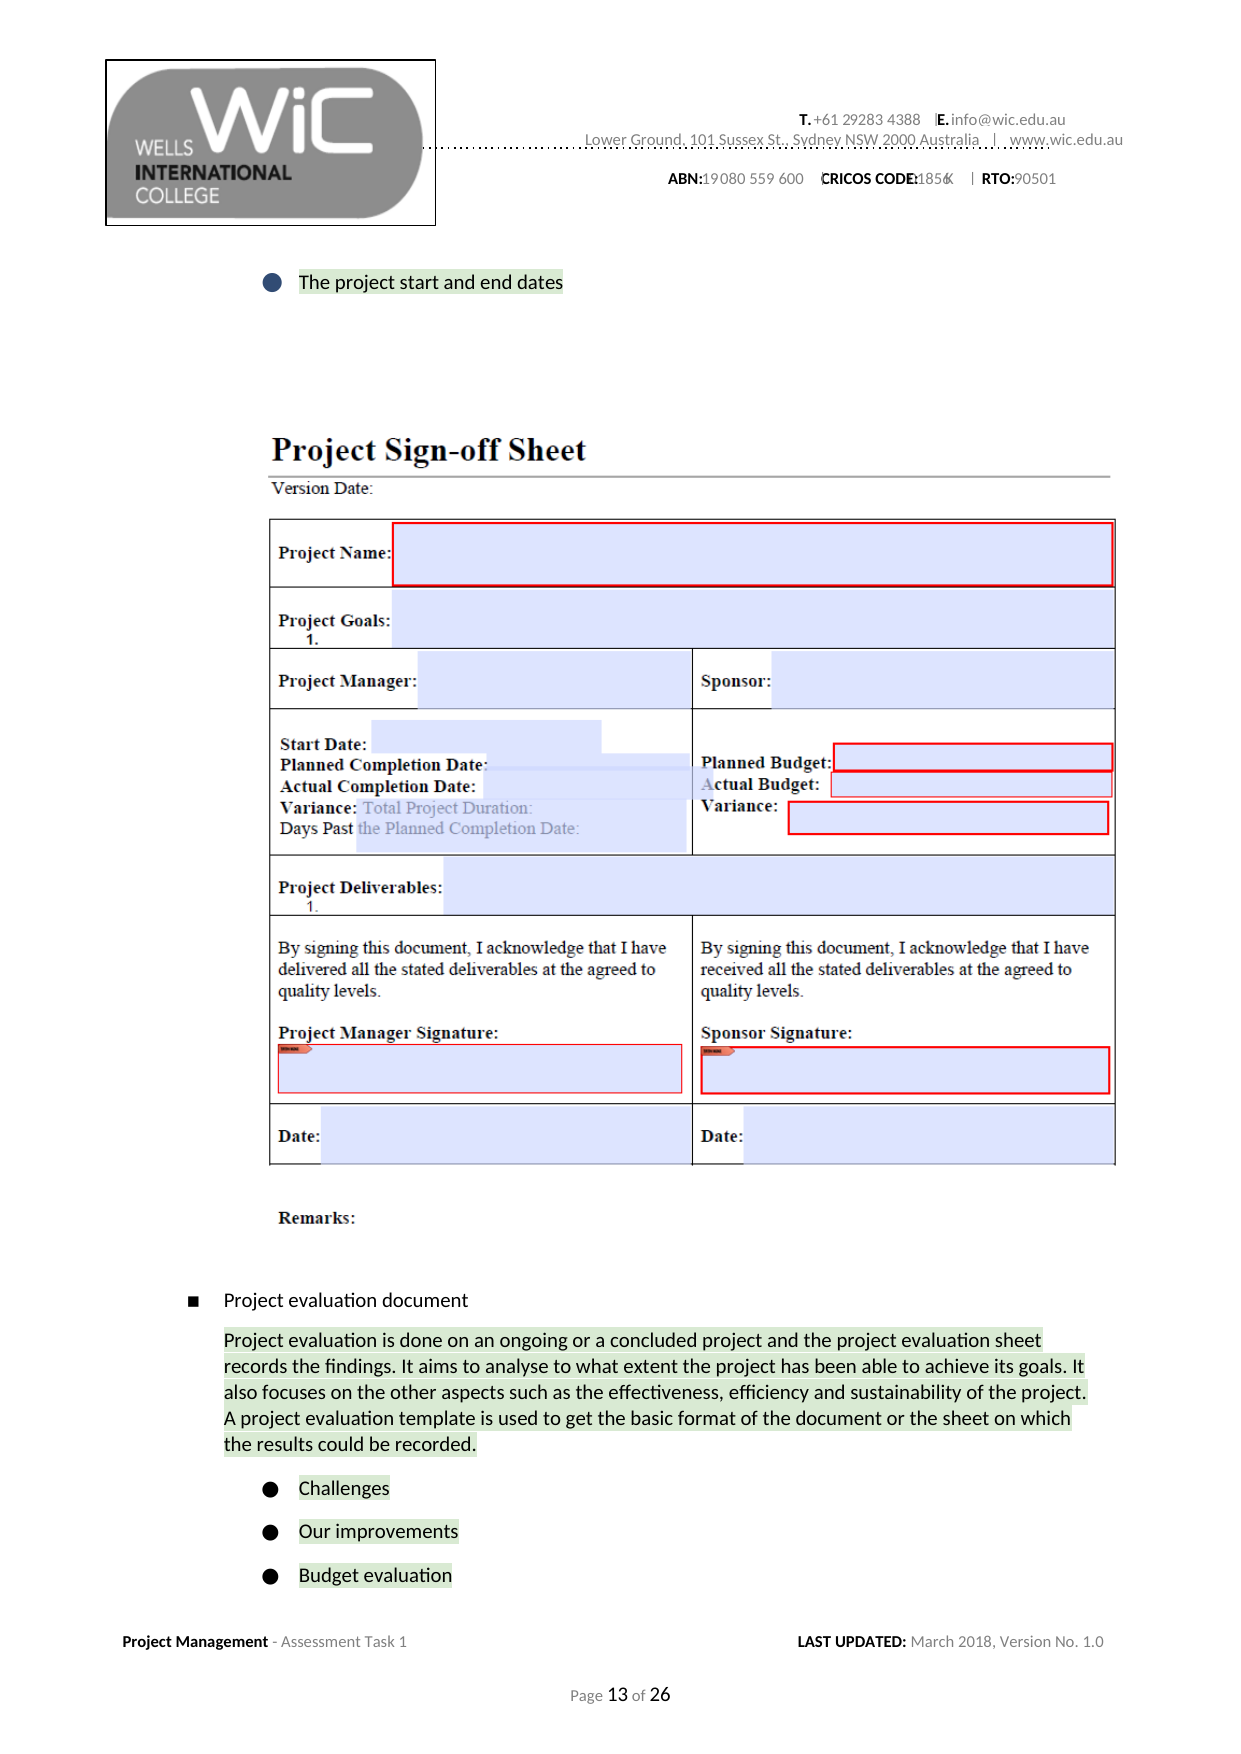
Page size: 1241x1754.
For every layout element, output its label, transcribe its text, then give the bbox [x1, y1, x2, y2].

list Challenges [261, 1464, 1088, 1507]
list Our improvements [261, 1508, 1088, 1551]
text Project evaluation is done on an ongoing or a concluded project and the project evaluation sheet records the findings. It aims to analyse to what extent the project has been able to achieve its goals. It also focuses on the other aspects such as the effectiveness, efficiency and sustainability of the project. A project evaluation template is used to get the basic format of the document or the sheet on which the results could be recorded. [223, 1327, 1088, 1424]
picture [223, 381, 1162, 1270]
picture [107, 61, 435, 225]
text Project evaluation is done on an ongoing or a concluded project and the project evaluation sheet records the findings. It aims to analyse to what extent the project has been able to achieve its goals. It also focuses on the other aspects such as the effectiveness, efficiency and sustainability of the project. A project evaluation template is used to get the basic format of the document or the sheet on which the results could be recorded. [223, 1405, 1088, 1457]
list The project start and end dates [261, 252, 1088, 303]
list Project evaluation document [186, 1277, 1088, 1319]
list Budget evaluation [261, 1552, 1088, 1595]
